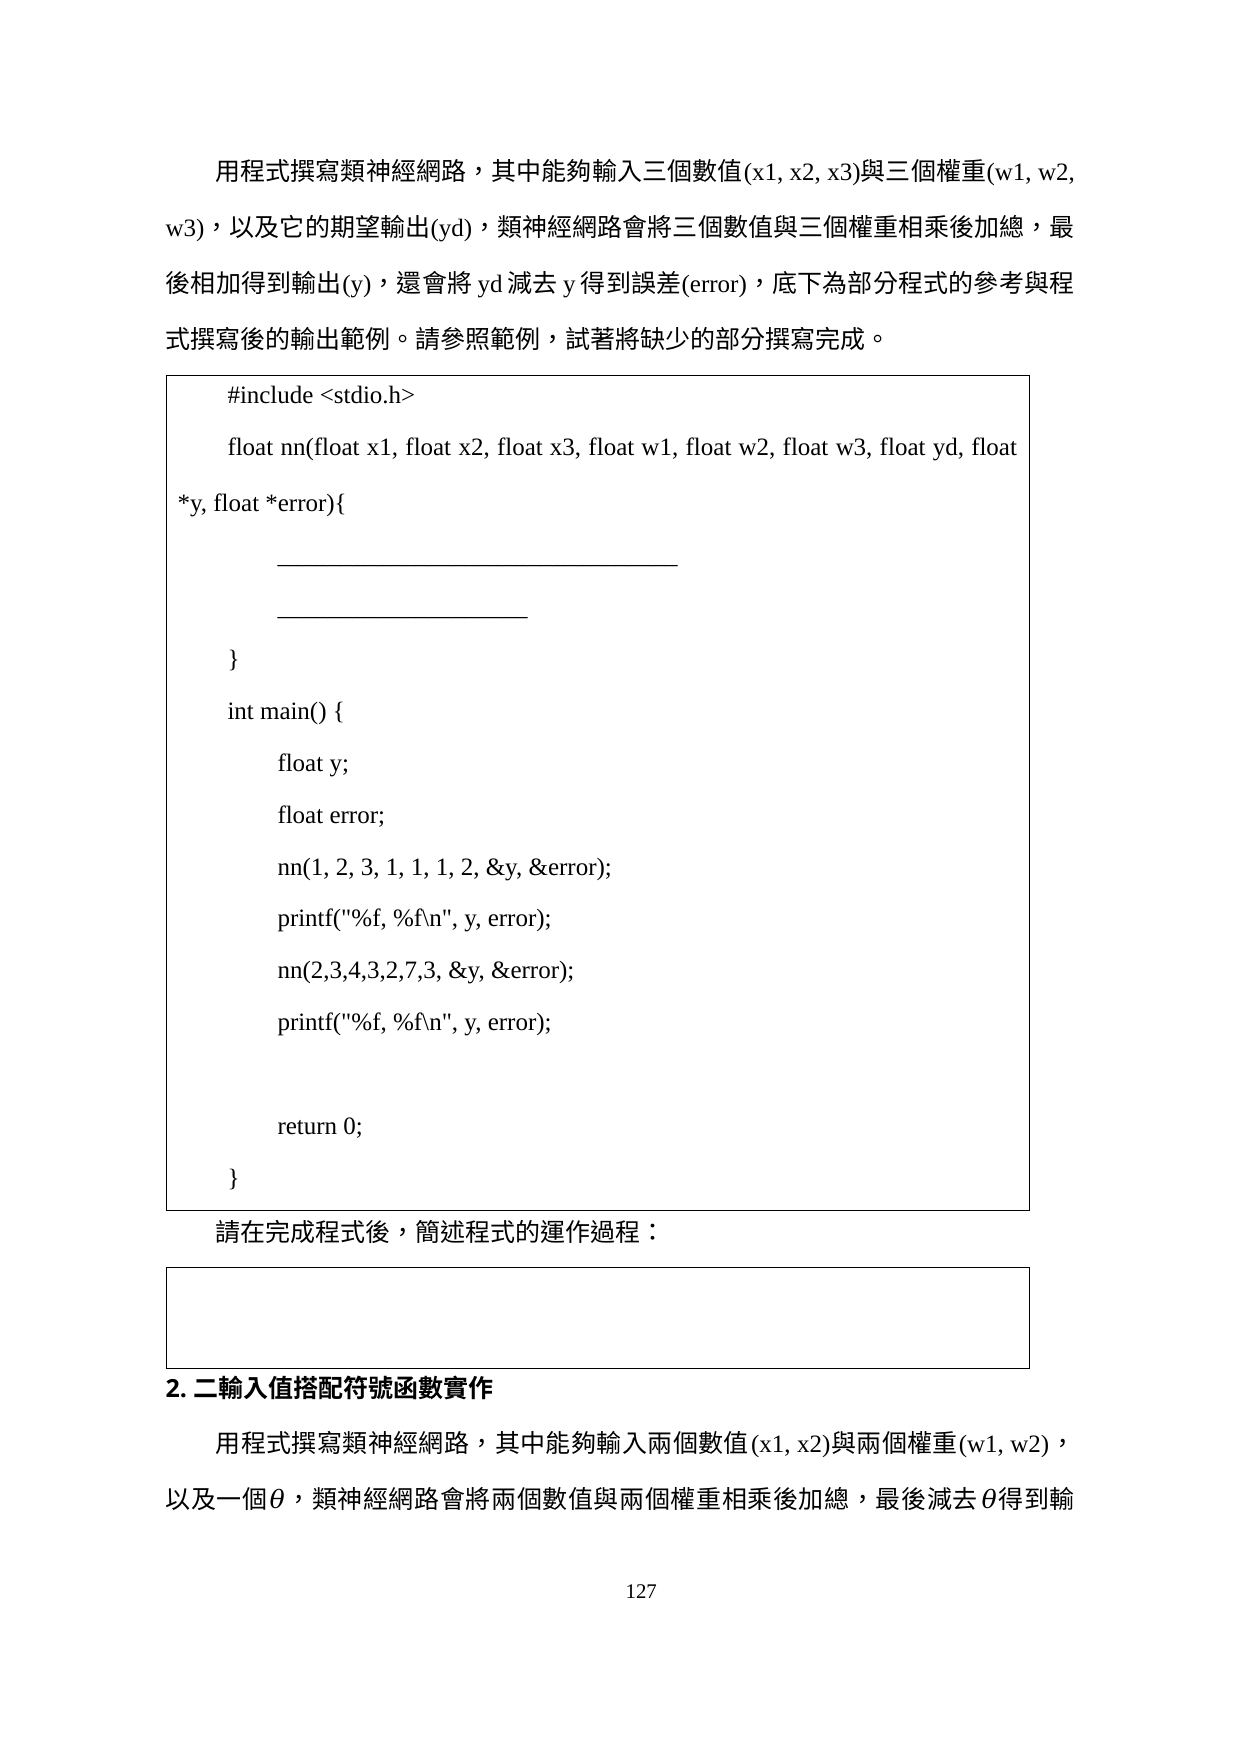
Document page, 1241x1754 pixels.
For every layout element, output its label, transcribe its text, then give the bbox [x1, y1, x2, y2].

text 用程式撰寫類神經網路，其中能夠輸入三個數值(x1, x2, x3)與三個權重(w1, w2, w3)，以及它的期望輸出(yd)，類神經網路會將三個數值與三個權重相乘後加總，最後相加得到輸出(y)，還會將yd減去y得到誤差(error)，底下為部分程式的參考與程式撰寫後的輸出範例。請參照範例，試著將缺少的部分撰寫完成。 [165, 151, 1075, 357]
text 2. 二輸入值搭配符號函數實作 [165, 1368, 1075, 1405]
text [165, 1423, 1075, 1517]
table_header #include <stdio.h> float nn(float x1, float x2, float x3, float w1, float w2, float w3, float yd, float *y, float *error){ ________________________________ ____________________ } int main() { float y; float error; nn(1, 2, 3, 1, 1, 1, 2, &y, &error); printf("%f, %f\n", y, error); nn(2,3,4,3,2,7,3, &y, &error); printf("%f, %f\n", y, error); return 0; } [167, 376, 1029, 1210]
table_header [167, 1268, 1029, 1367]
text 請在完成程式後，簡述程式的運作過程： [165, 1211, 1075, 1249]
